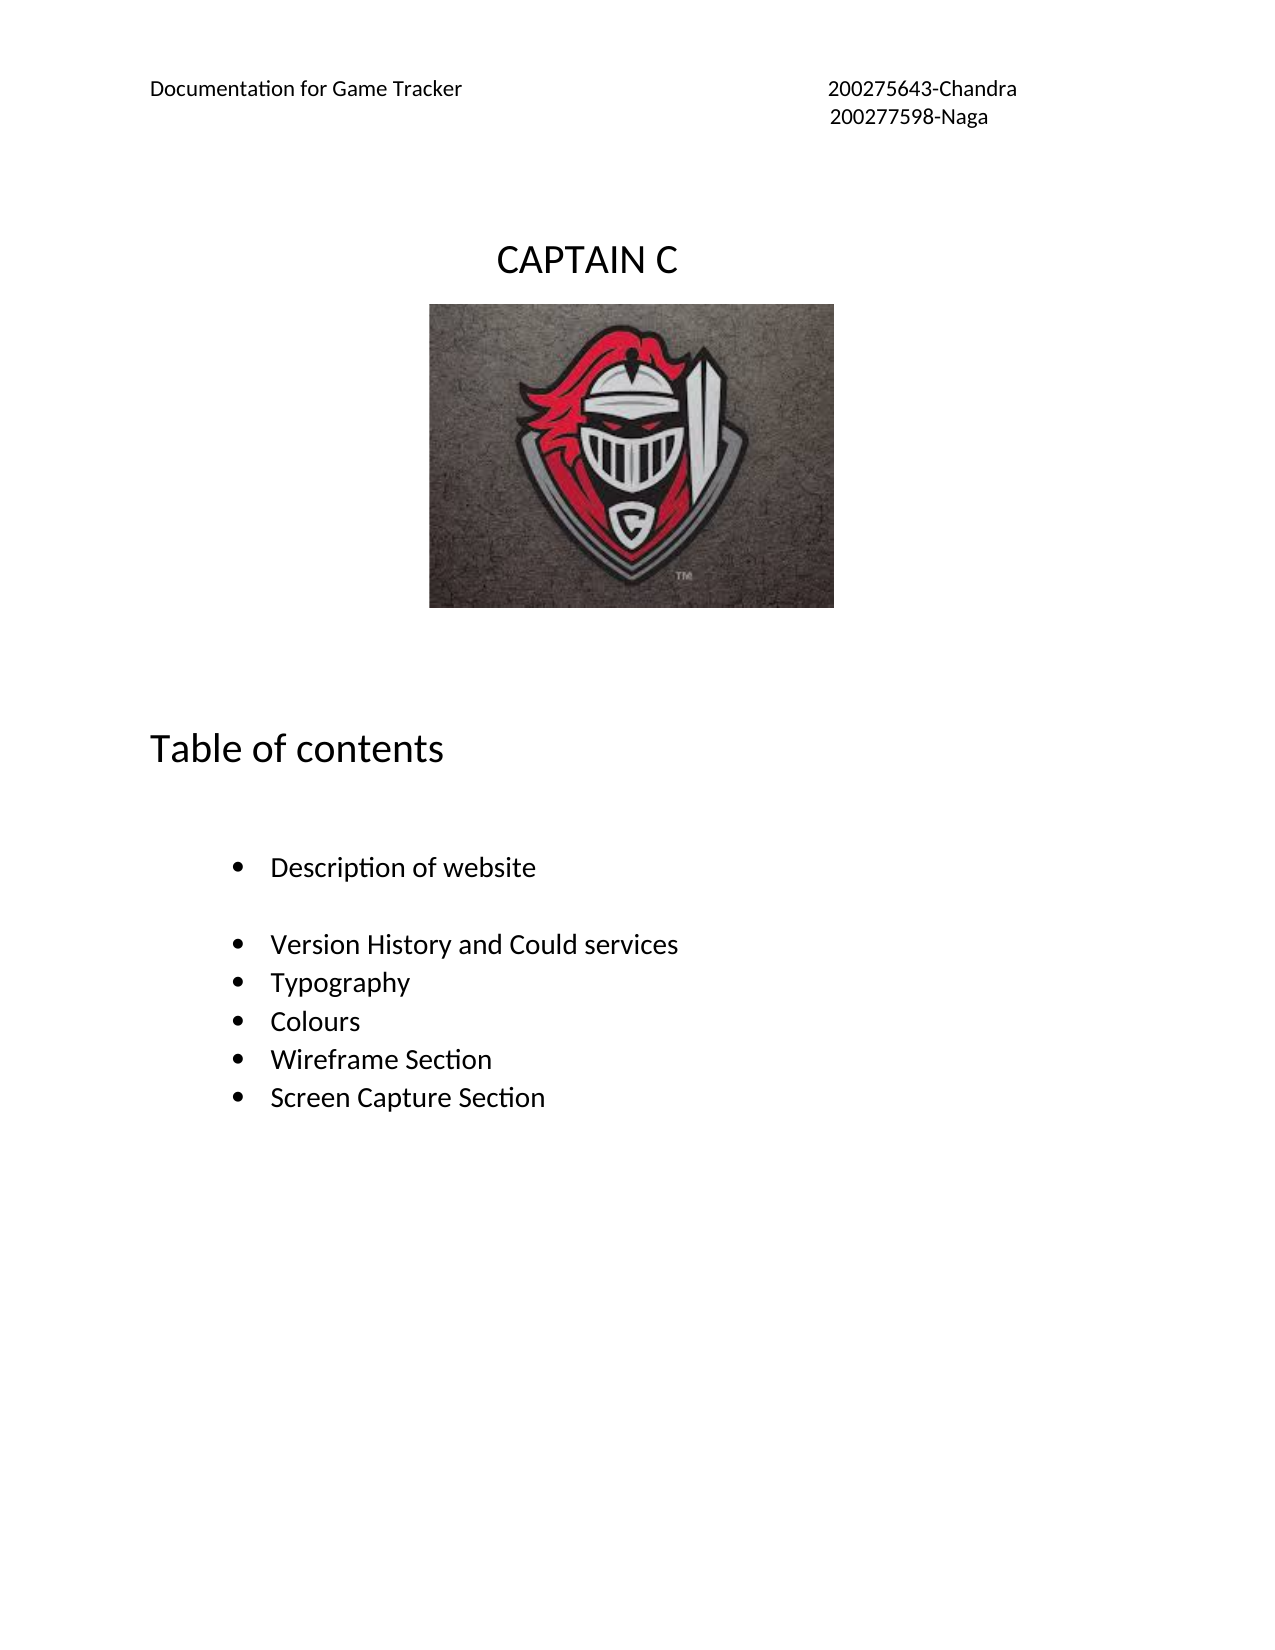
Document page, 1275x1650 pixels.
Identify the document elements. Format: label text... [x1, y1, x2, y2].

list Wireframe Section [233, 1041, 1125, 1077]
picture [429, 304, 834, 608]
text Table of contents [150, 722, 1125, 773]
list Typography [233, 964, 1125, 1000]
text CAPTAIN C [150, 233, 1125, 283]
list Version History and Could services [233, 926, 1125, 961]
list Colours [233, 1003, 1125, 1038]
list Screen Capture Section [233, 1079, 1125, 1115]
list Description of website [233, 849, 1125, 884]
